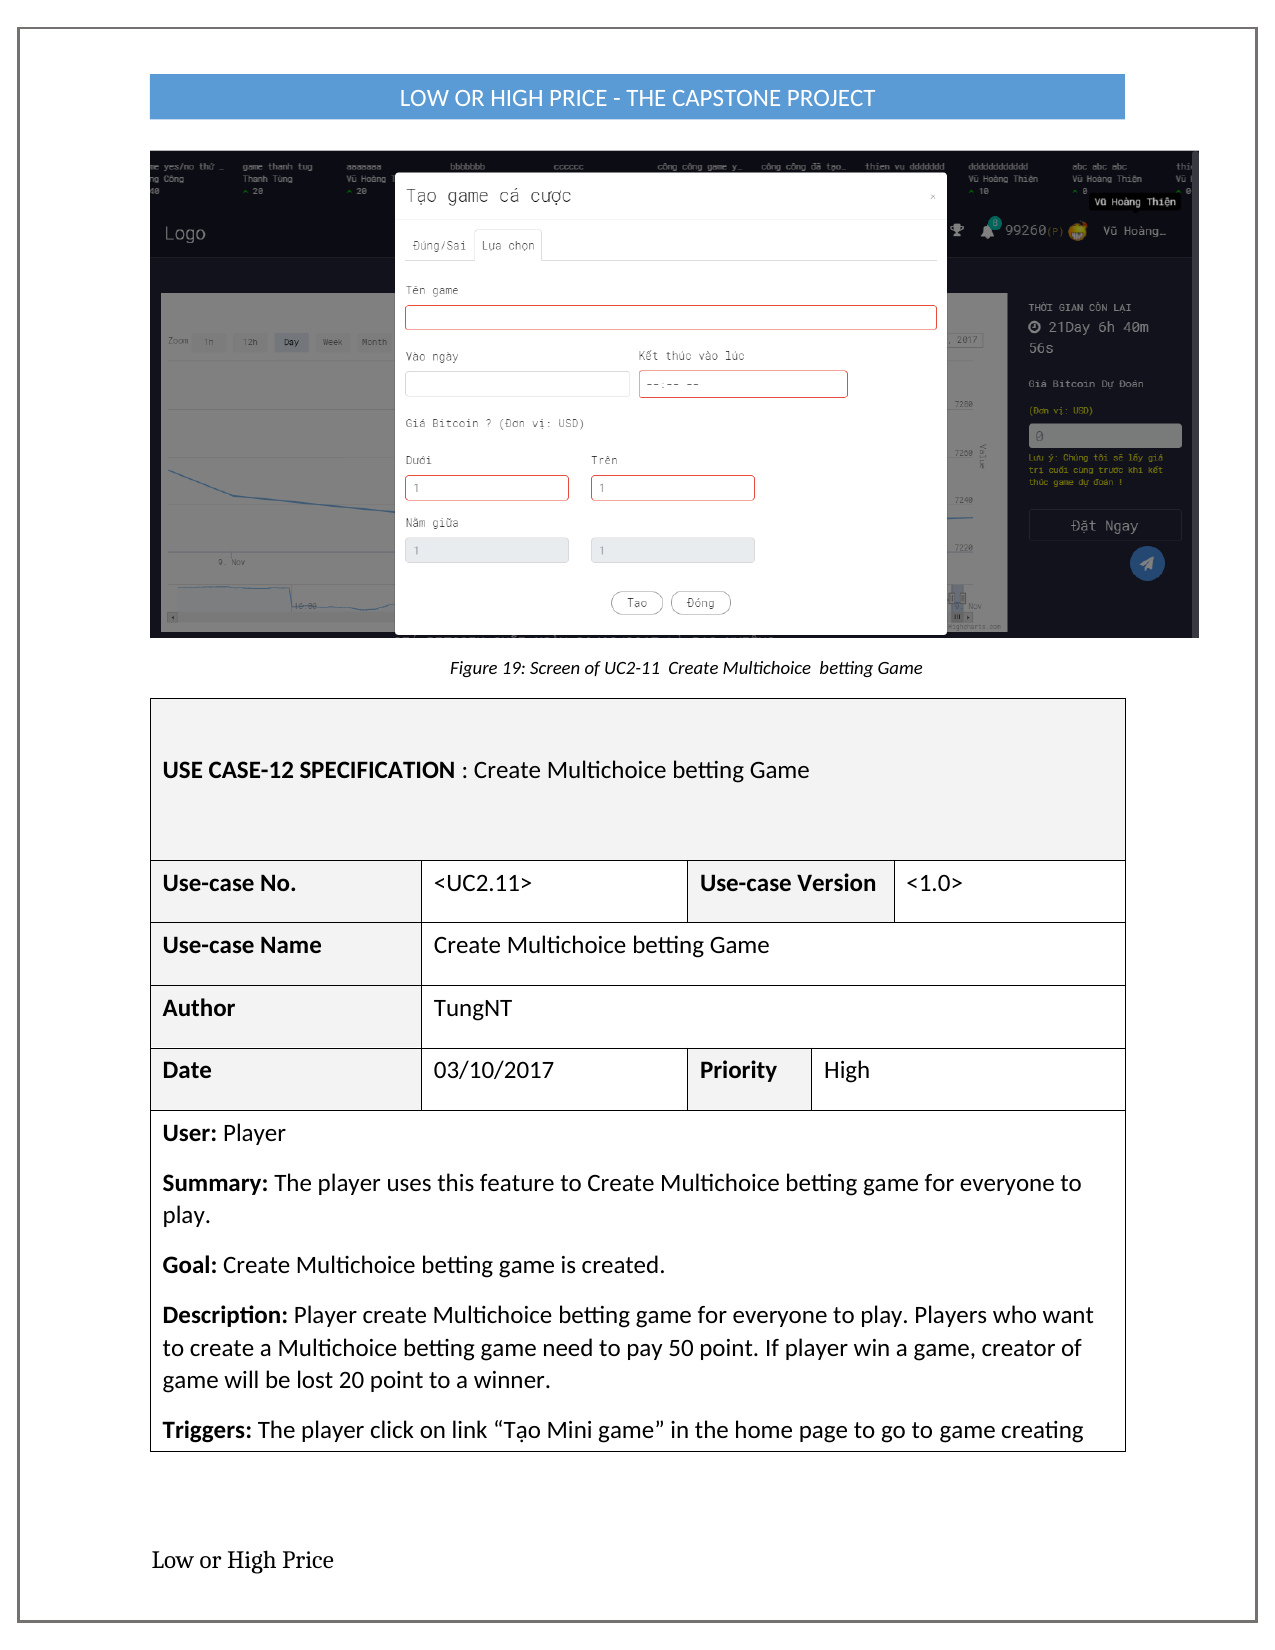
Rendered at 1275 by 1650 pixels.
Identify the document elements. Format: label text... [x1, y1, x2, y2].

table_cell Create Multichoice betting Game [422, 923, 1125, 985]
table_cell Use-case No. [151, 861, 421, 922]
table_header USE CASE-12 SPECIFICATION : Create Multichoice betting Game [151, 699, 1125, 860]
text Figure 19: Screen of UC2-11 Create Multichoice betting Game [375, 657, 1125, 679]
picture [150, 150, 1199, 638]
table_cell Priority [688, 1049, 811, 1110]
table_cell <1.0> [895, 861, 1125, 922]
table_cell 03/10/2017 [422, 1049, 687, 1110]
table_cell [151, 1111, 1125, 1451]
table_cell <UC2.11> [422, 861, 687, 922]
table_cell Use-case Name [151, 923, 421, 985]
table_cell Use-case Version [688, 861, 894, 922]
table_cell Author [151, 986, 421, 1047]
table_cell TungNT [422, 986, 1125, 1047]
table_cell High [812, 1049, 1125, 1110]
table_cell Date [151, 1049, 421, 1110]
